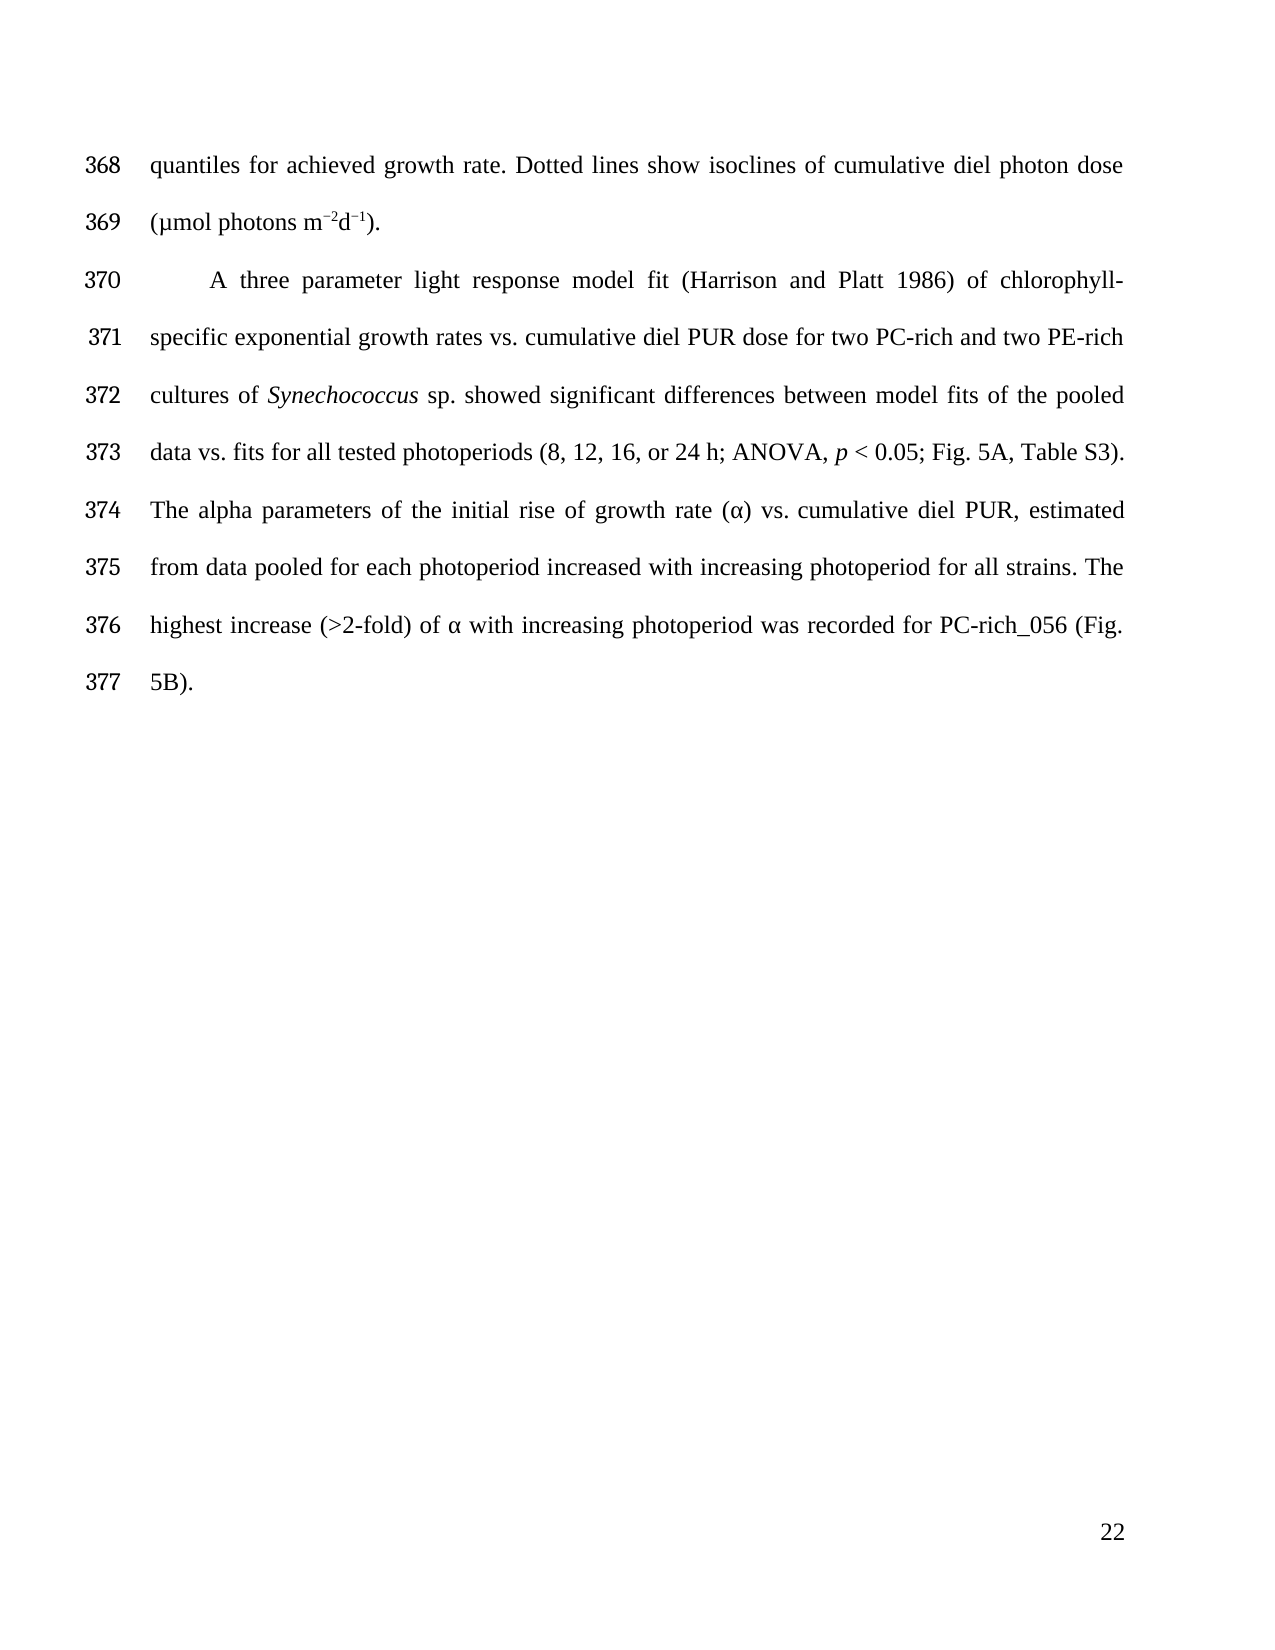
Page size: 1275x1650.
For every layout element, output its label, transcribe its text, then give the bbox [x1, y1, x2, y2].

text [150, 150, 1125, 236]
text A three parameter light response model fit (Harrison and Platt 1986) of chlorophyll-specific exponential growth rates vs. cumulative diel PUR dose for two PC-rich and two PE-rich cultures of Synechococcus sp. showed significant differences between model fits of the pooled data vs. fits for all tested photoperiods (8, 12, 16, or 24 h; ANOVA, p < 0.05; Fig. 5A, Table S3). The alpha parameters of the initial rise of growth rate (α) vs. cumulative diel PUR, estimated from data pooled for each photoperiod increased with increasing photoperiod for all strains. The highest increase (>2-fold) of α with increasing photoperiod was recorded for PC-rich_056 (Fig. 5B). [150, 265, 1125, 696]
